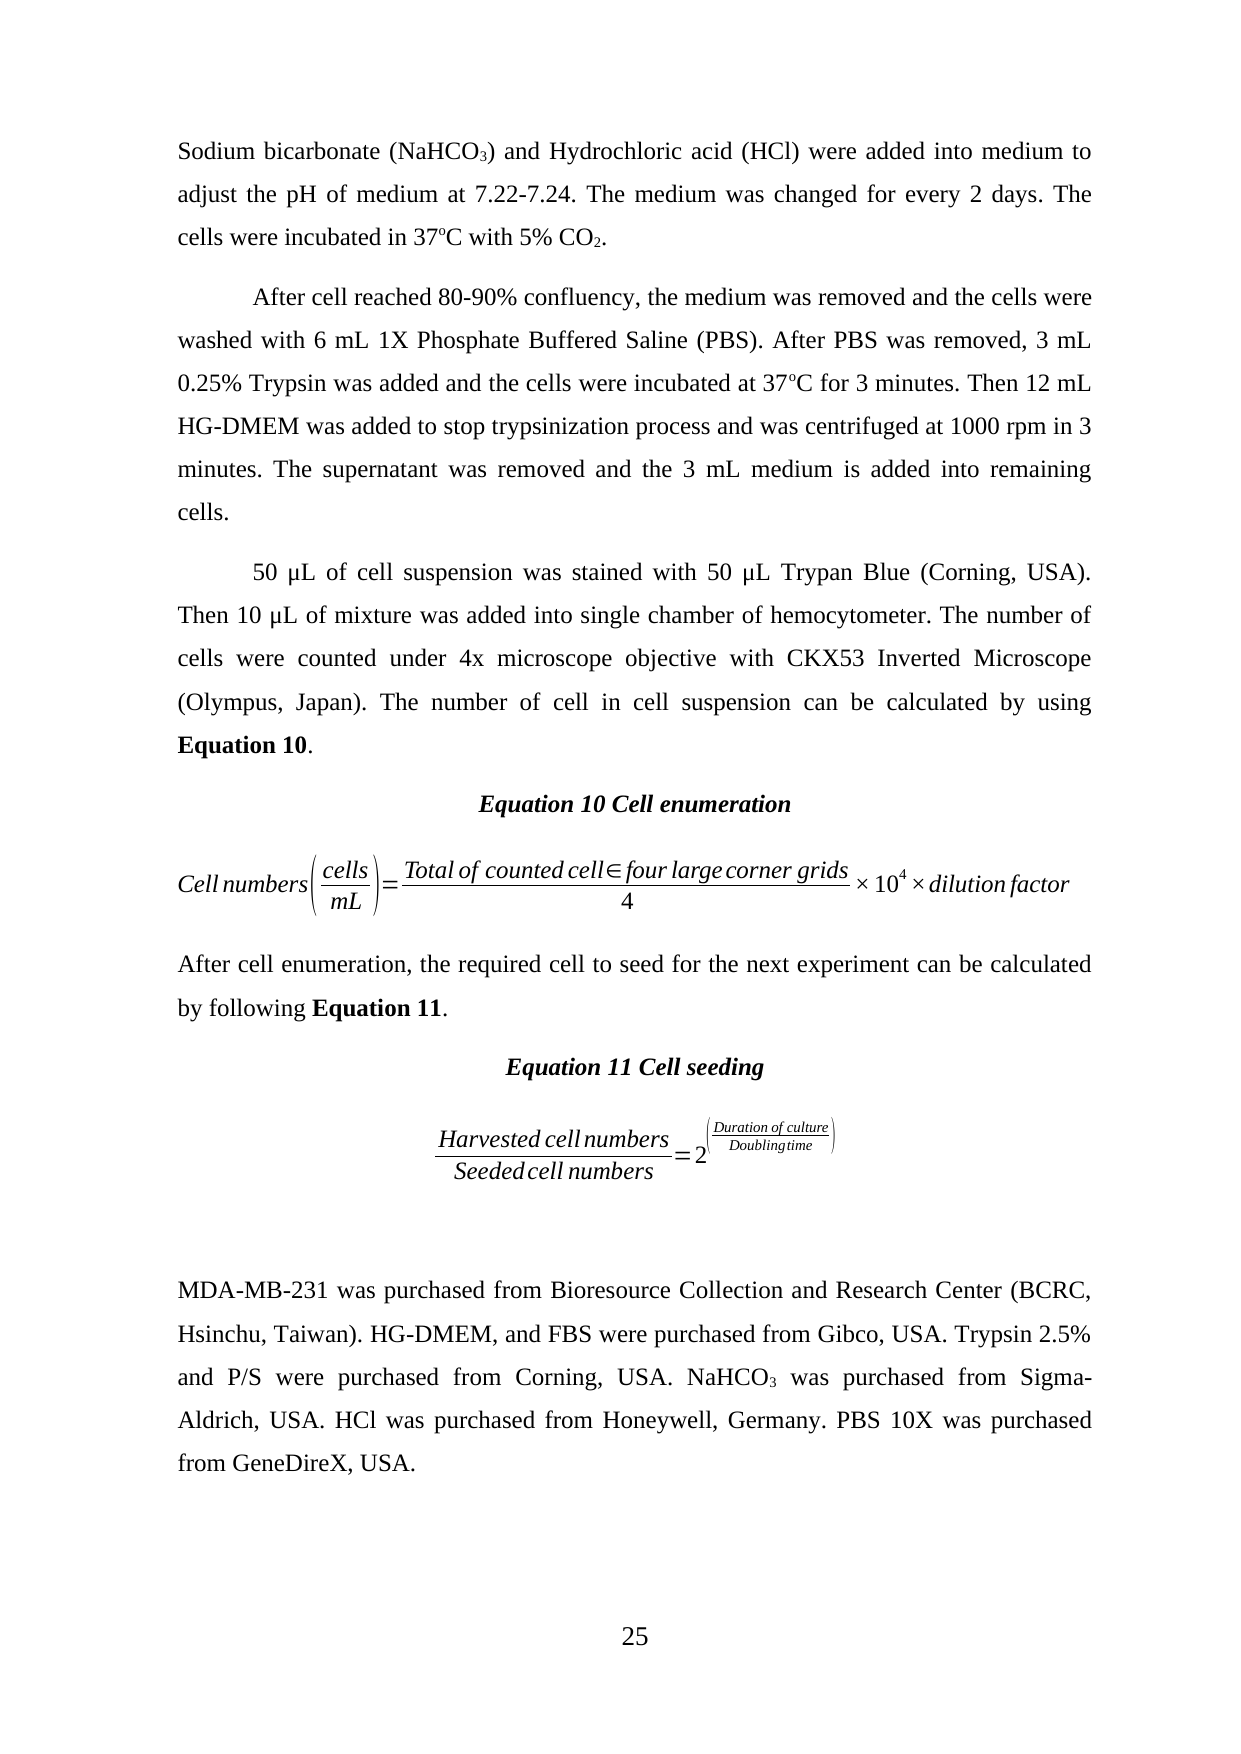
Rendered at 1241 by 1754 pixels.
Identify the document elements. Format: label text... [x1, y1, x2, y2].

text Equation 11 Cell seeding [177, 1052, 1092, 1081]
text After cell enumeration, the required cell to seed for the next experiment can be calculated by following Equation 11. [177, 949, 1092, 1021]
text 50 μL of cell suspension was stained with 50 μL Trypan Blue (Corning, USA). Then 10 μL of mixture was added into single chamber of hemocytometer. The number of cells were counted under 4x microscope objective with CKX53 Inverted Microscope (Olympus, Japan). The number of cell in cell suspension can be calculated by using Equation 10. [177, 557, 1092, 758]
text After cell reached 80-90% confluency, the medium was removed and the cells were washed with 6 mL 1X Phosphate Buffered Saline (PBS). After PBS was removed, 3 mL 0.25% Trypsin was added and the cells were incubated at 37oC for 3 minutes. Then 12 mL HG-DMEM was added to stop trypsinization process and was centrifuged at 1000 rpm in 3 minutes. The supernatant was removed and the 3 mL medium is added into remaining cells. [177, 282, 1092, 526]
text MDA-MB-231 was purchased from Bioresource Collection and Research Center (BCRC, Hsinchu, Taiwan). HG-DMEM, and FBS were purchased from Gibco, USA. Trypsin 2.5% and P/S were purchased from Corning, USA. NaHCO3 was purchased from Sigma-Aldrich, USA. HCl was purchased from Honeywell, Germany. PBS 10X was purchased from GeneDireX, USA. [177, 1276, 1092, 1477]
text Equation 10 Cell enumeration [177, 789, 1092, 818]
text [177, 136, 1092, 251]
